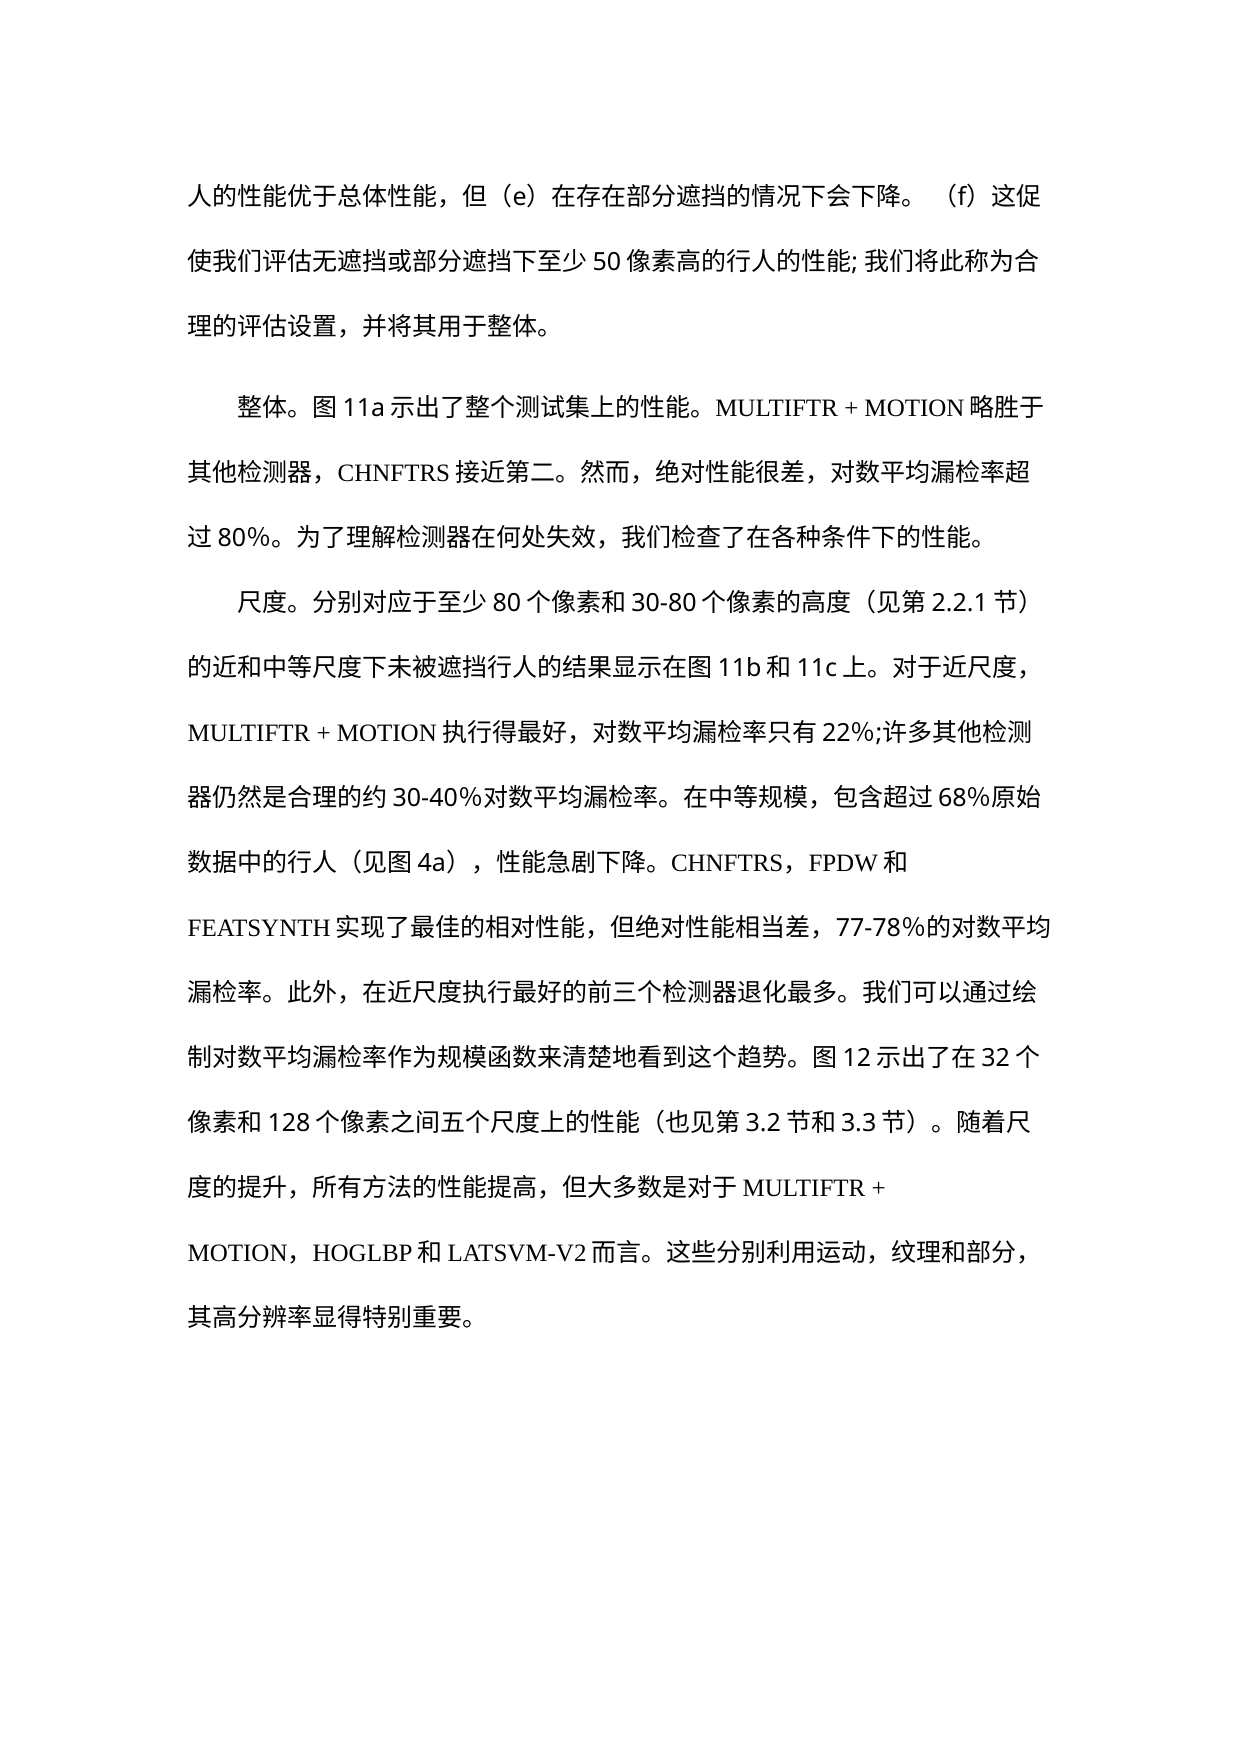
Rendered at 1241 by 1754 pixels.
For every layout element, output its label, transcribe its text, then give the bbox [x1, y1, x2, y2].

text 整体。图11a示出了整个测试集上的性能。MULTIFTR + MOTION略胜于其他检测器，CHNFTRS接近第二。然而，绝对性能很差，对数平均漏检率超过80％。为了理解检测器在何处失效，我们检查了在各种条件下的性能。 [187, 373, 1053, 568]
text 尺度。分别对应于至少80个像素和30-80个像素的高度（见第2.2.1节）的近和中等尺度下未被遮挡行人的结果显示在图11b和11c上。对于近尺度，MULTIFTR + MOTION执行得最好，对数平均漏检率只有22％;许多其他检测器仍然是合理的约30-40％对数平均漏检率。在中等规模，包含超过68％原始数据中的行人（见图4a），性能急剧下降。CHNFTRS，FPDW和FEATSYNTH实现了最佳的相对性能，但绝对性能相当差，77-78％的对数平均漏检率。此外，在近尺度执行最好的前三个检测器退化最多。我们可以通过绘制对数平均漏检率作为规模函数来清楚地看到这个趋势。图12示出了在32个像素和128个像素之间五个尺度上的性能（也见第3.2节和3.3节）。随着尺度的提升，所有方法的性能提高，但大多数是对于MULTIFTR + MOTION，HOGLBP和LATSVM-V2而言。这些分别利用运动，纹理和部分，其高分辨率显得特别重要。 [187, 568, 1053, 1348]
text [187, 162, 1053, 357]
